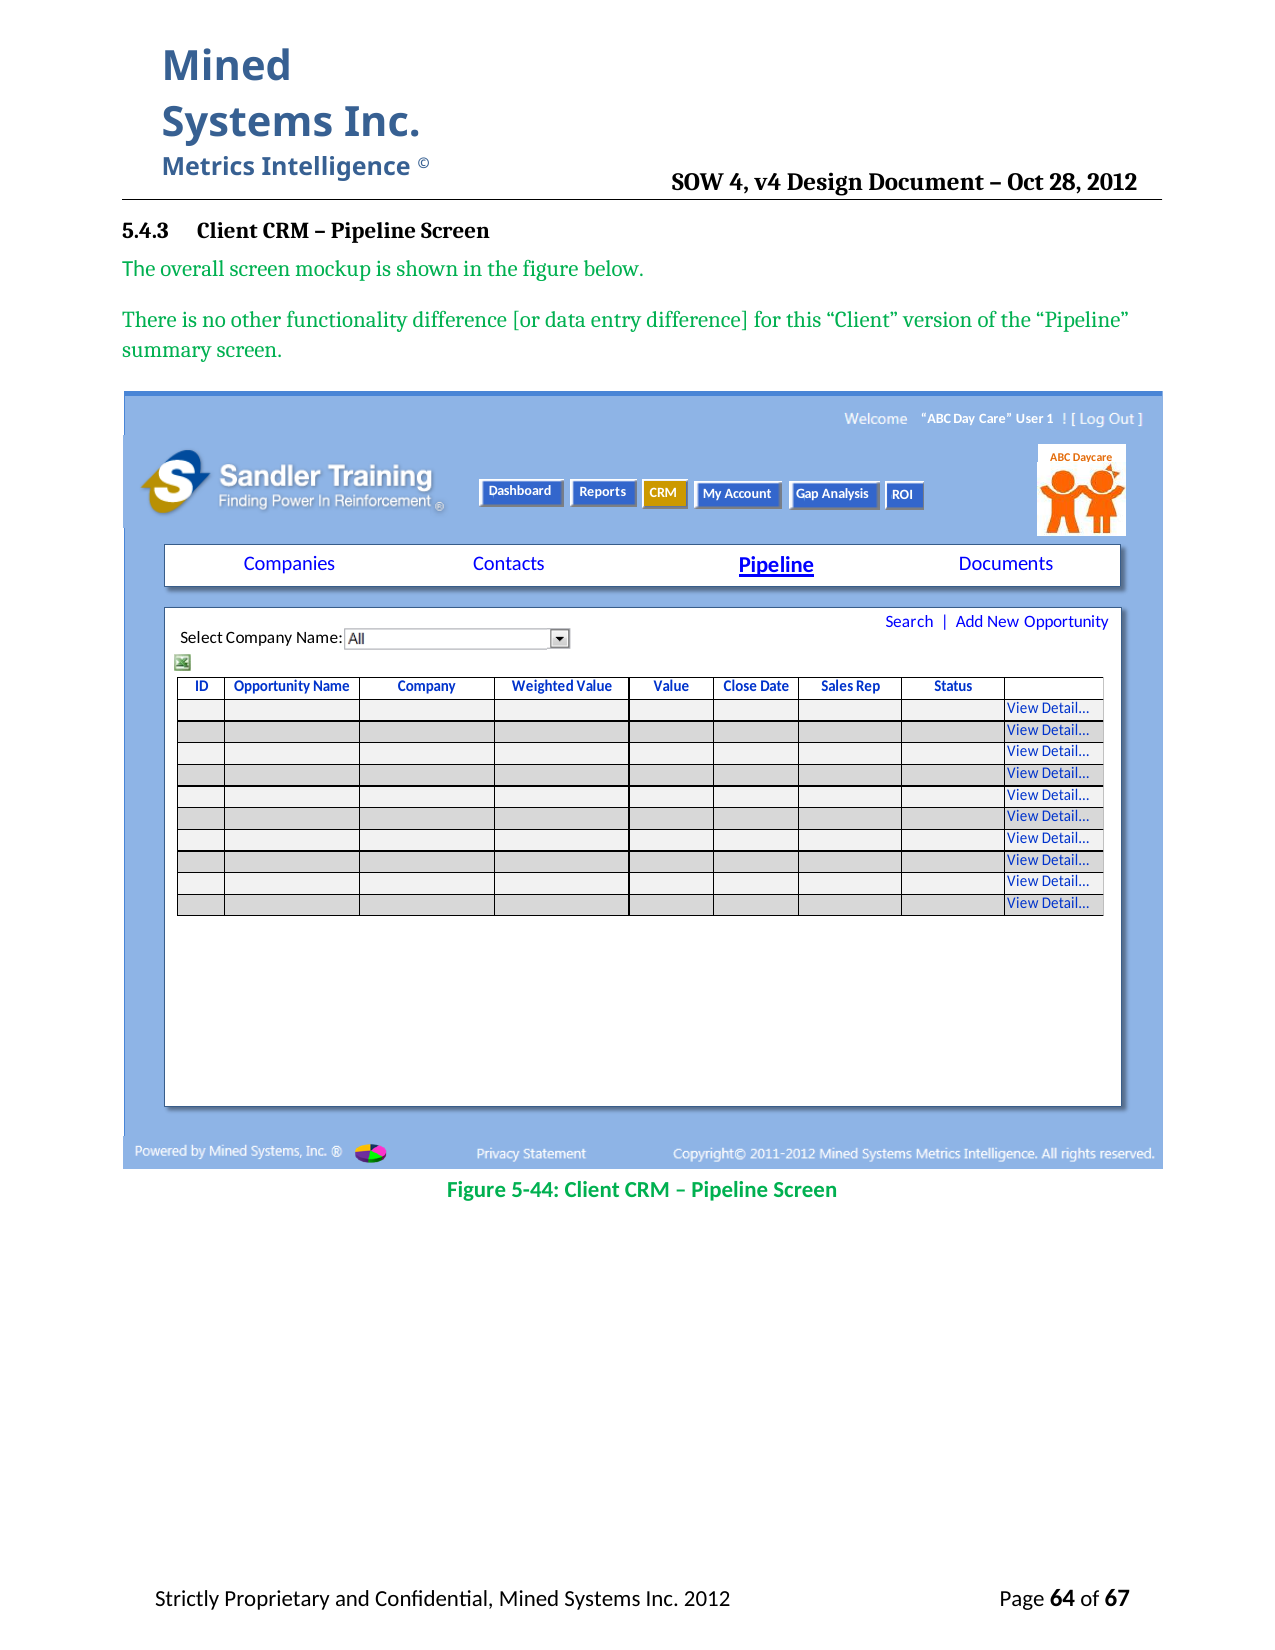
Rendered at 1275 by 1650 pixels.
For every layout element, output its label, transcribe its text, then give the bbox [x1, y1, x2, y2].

text The overall screen mockup is shown in the figure below. [122, 254, 1162, 282]
subtitle Client CRM – Pipeline Screen [122, 217, 1162, 244]
text There is no other functionality difference [or data entry difference] for this “Client” version of the “Pipeline” summary screen. [122, 307, 1162, 363]
